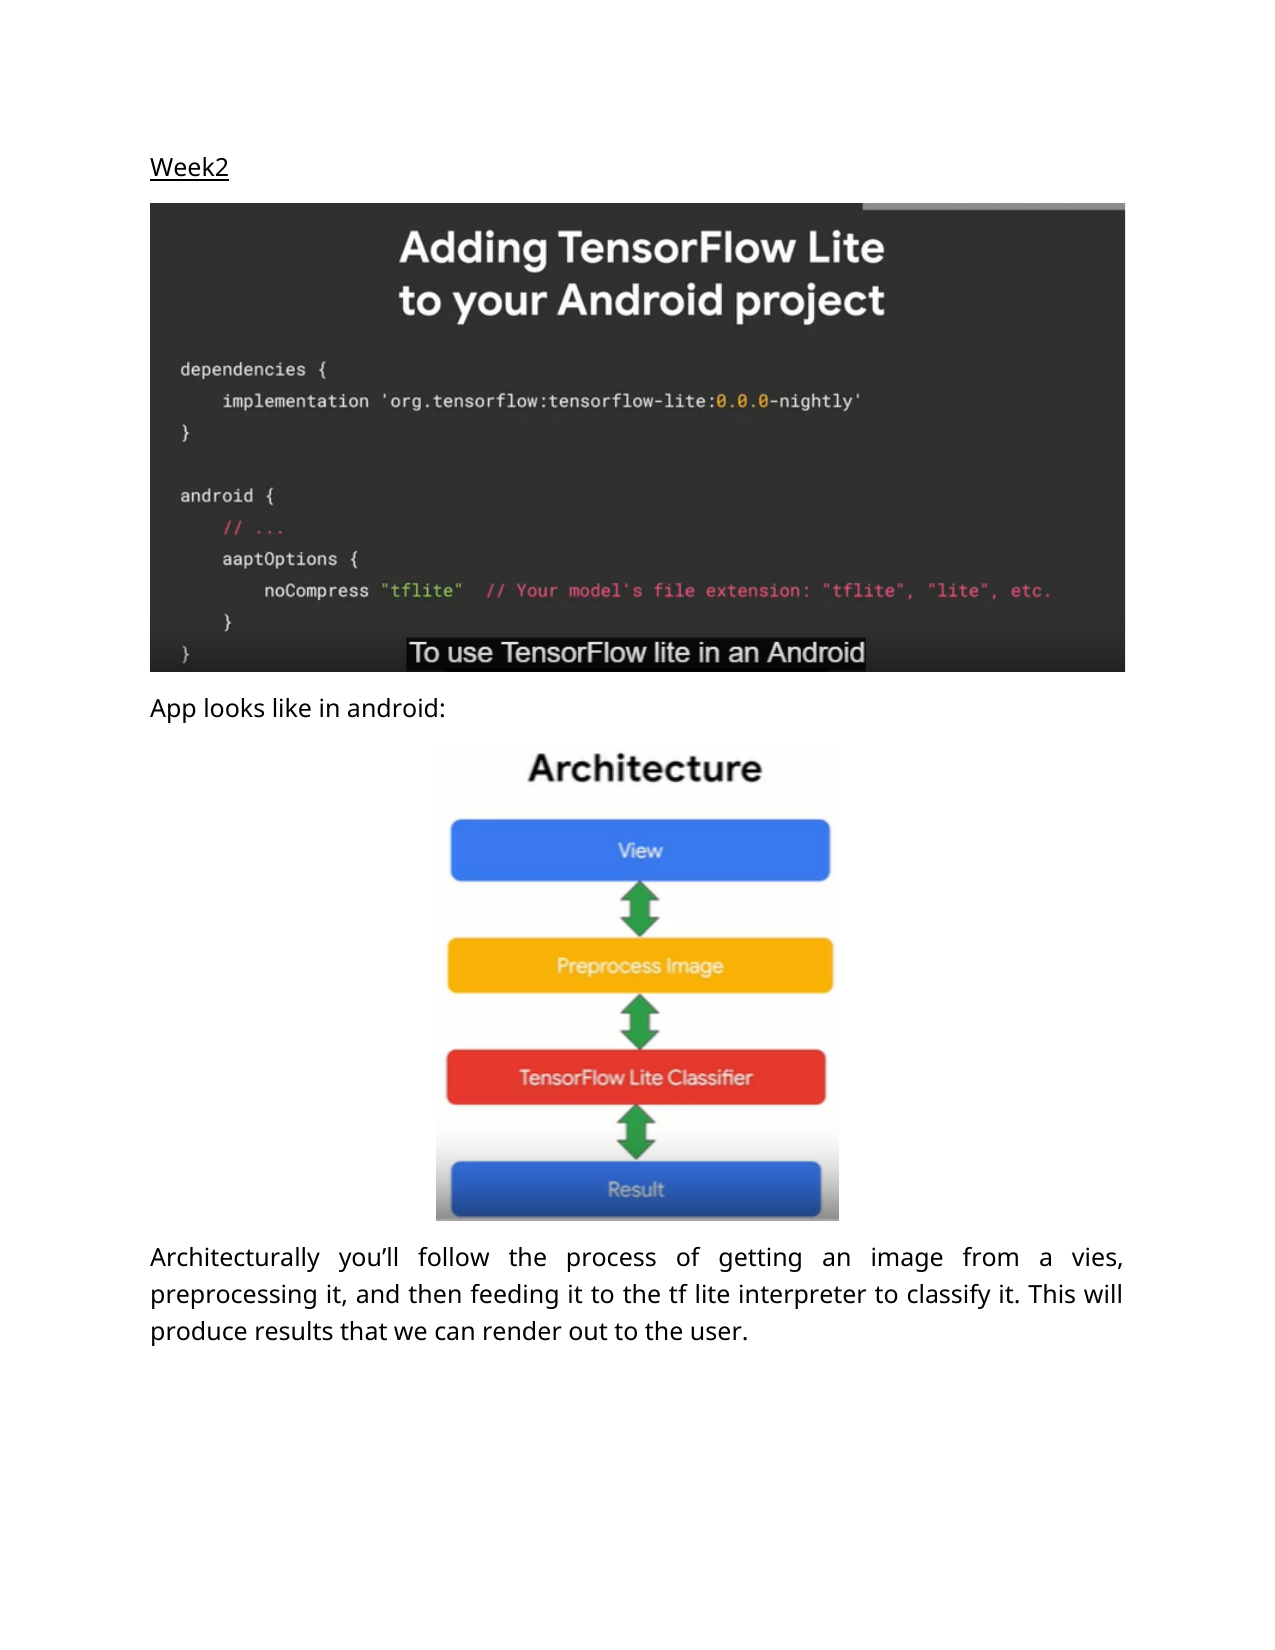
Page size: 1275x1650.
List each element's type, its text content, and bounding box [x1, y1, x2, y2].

picture [436, 744, 839, 1221]
picture [150, 203, 1125, 672]
text Week2 [150, 150, 1125, 184]
text Architecturally you’ll follow the process of getting an image from a vies, preprocessing it, and then feeding it to the tf lite interpreter to classify it. This will produce results that we can render out to the user. [150, 1239, 1125, 1347]
text App looks like in android: [150, 691, 1125, 725]
